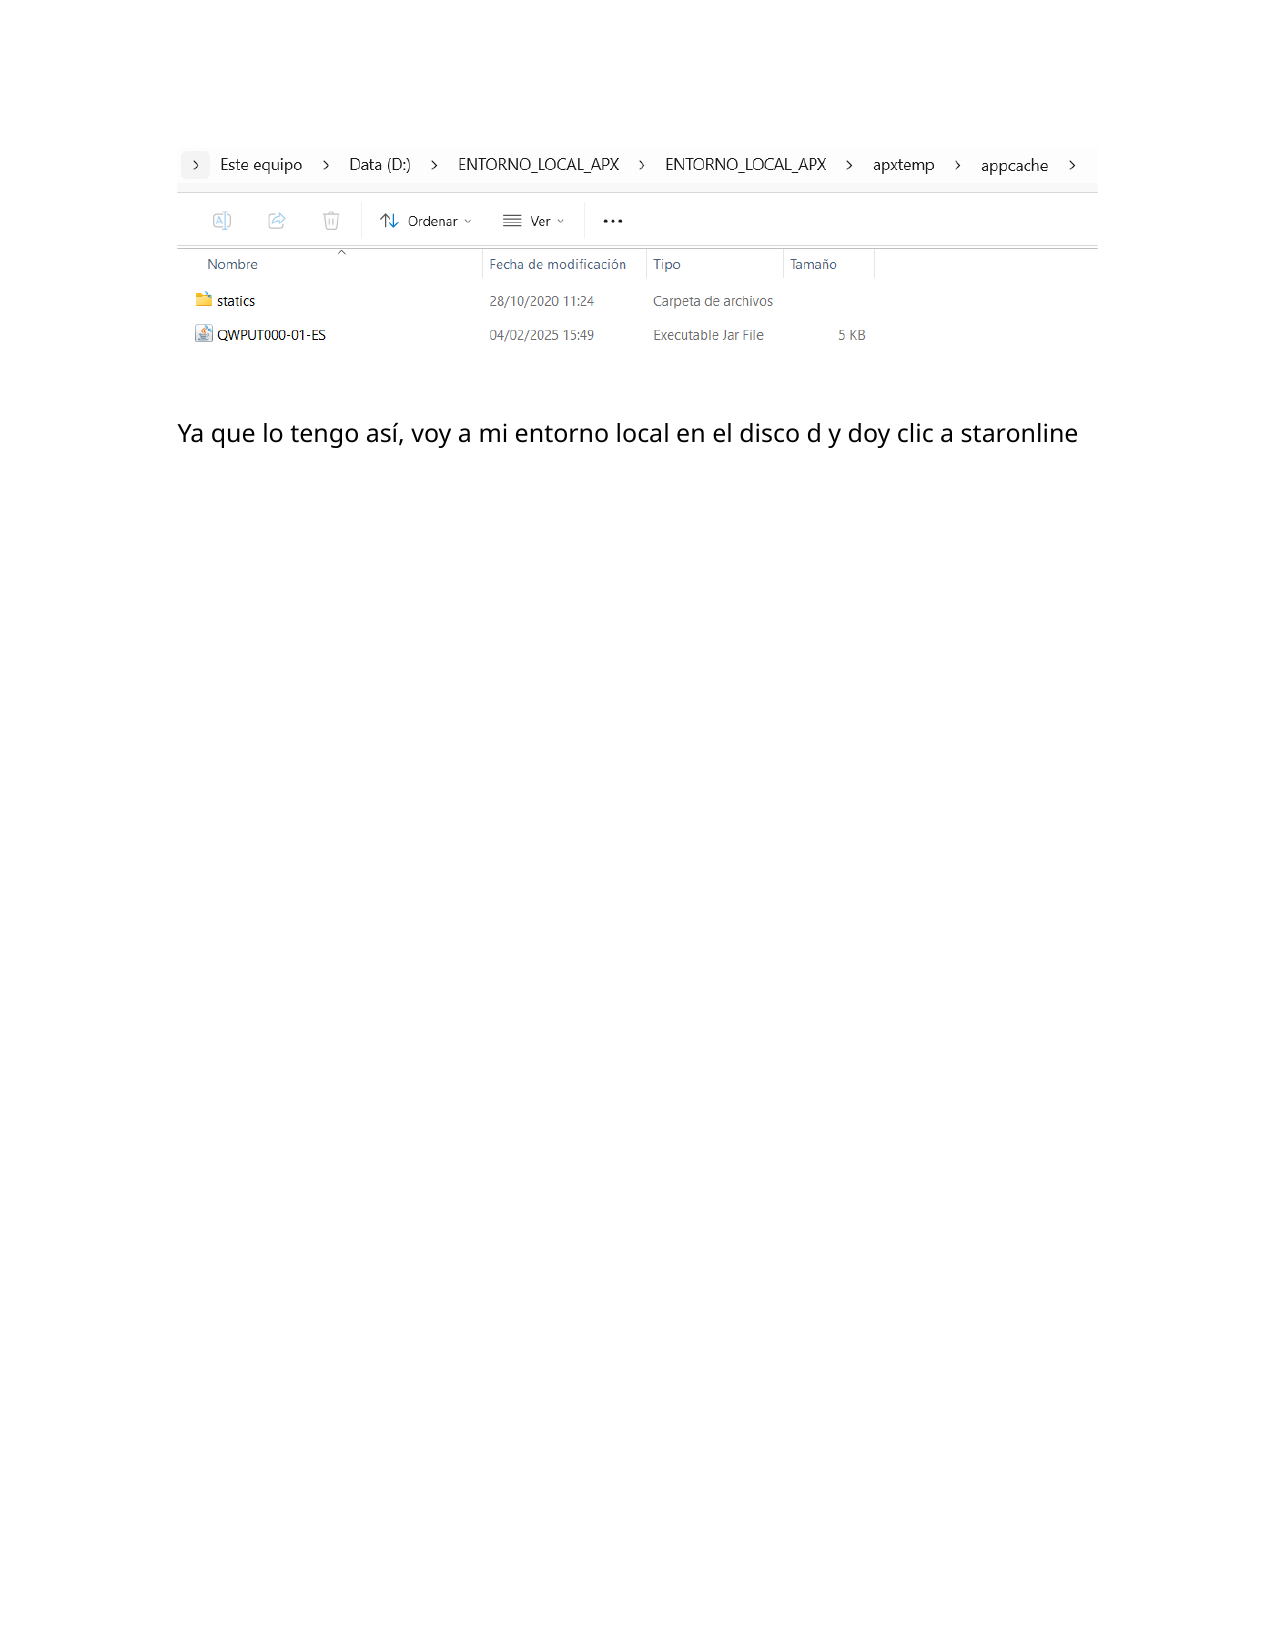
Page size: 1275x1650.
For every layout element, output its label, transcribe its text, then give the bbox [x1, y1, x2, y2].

picture [177, 147, 1098, 395]
text Ya que lo tengo así, voy a mi entorno local en el disco d y doy clic a staronline [177, 416, 1098, 450]
